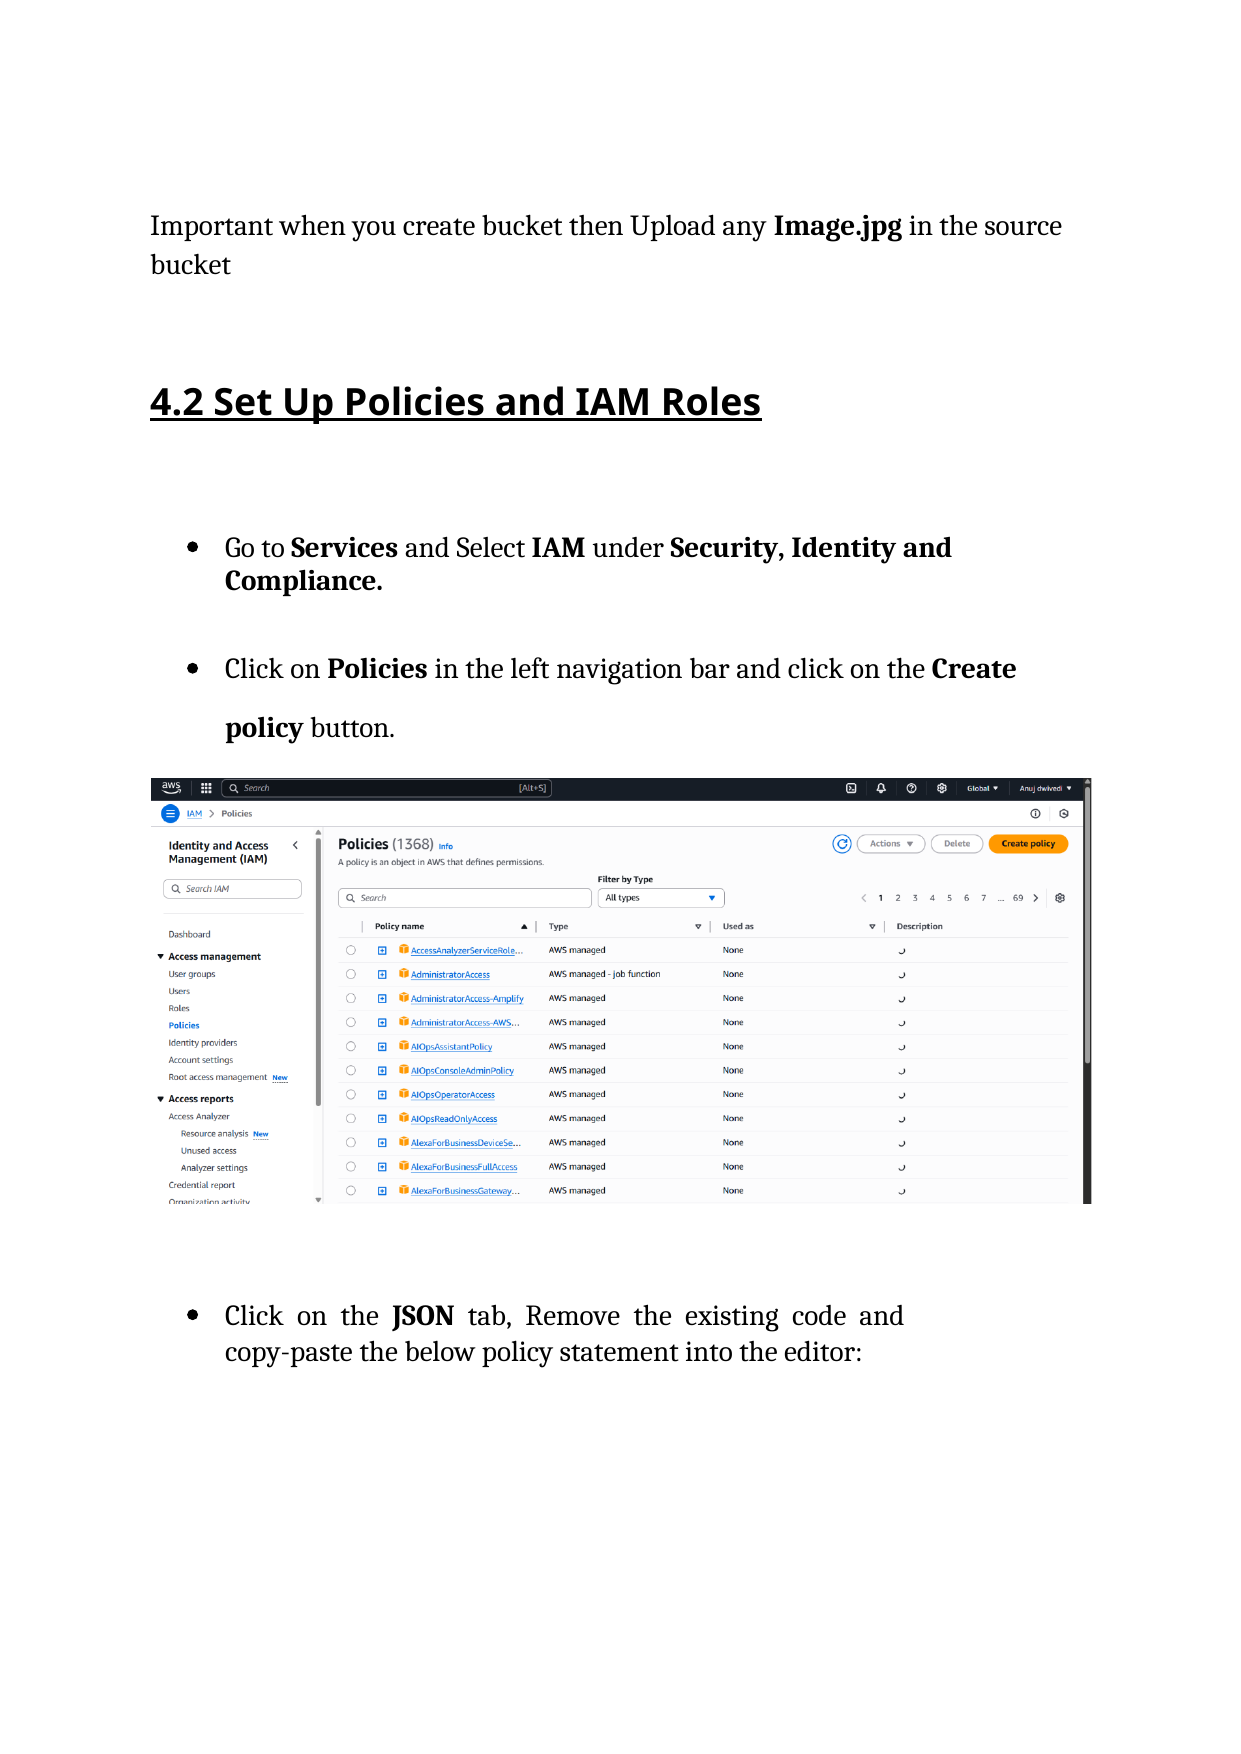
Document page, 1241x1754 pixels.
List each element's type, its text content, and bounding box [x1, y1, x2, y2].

list Go to Services and Select IAM under Security, Identity and Compliance. [187, 531, 1090, 598]
text Important when you create bucket then Upload any Image.jpg in the source bucket [150, 209, 1090, 281]
picture [151, 778, 1092, 1204]
text 4.2 Set Up Policies and IAM Roles [150, 375, 1090, 426]
list Click on the JSON tab, Remove the existing code and copy-paste the below policy statement into the editor: [187, 1299, 905, 1368]
list Click on Policies in the left navigation bar and click on the Create policy button. [187, 631, 1090, 749]
